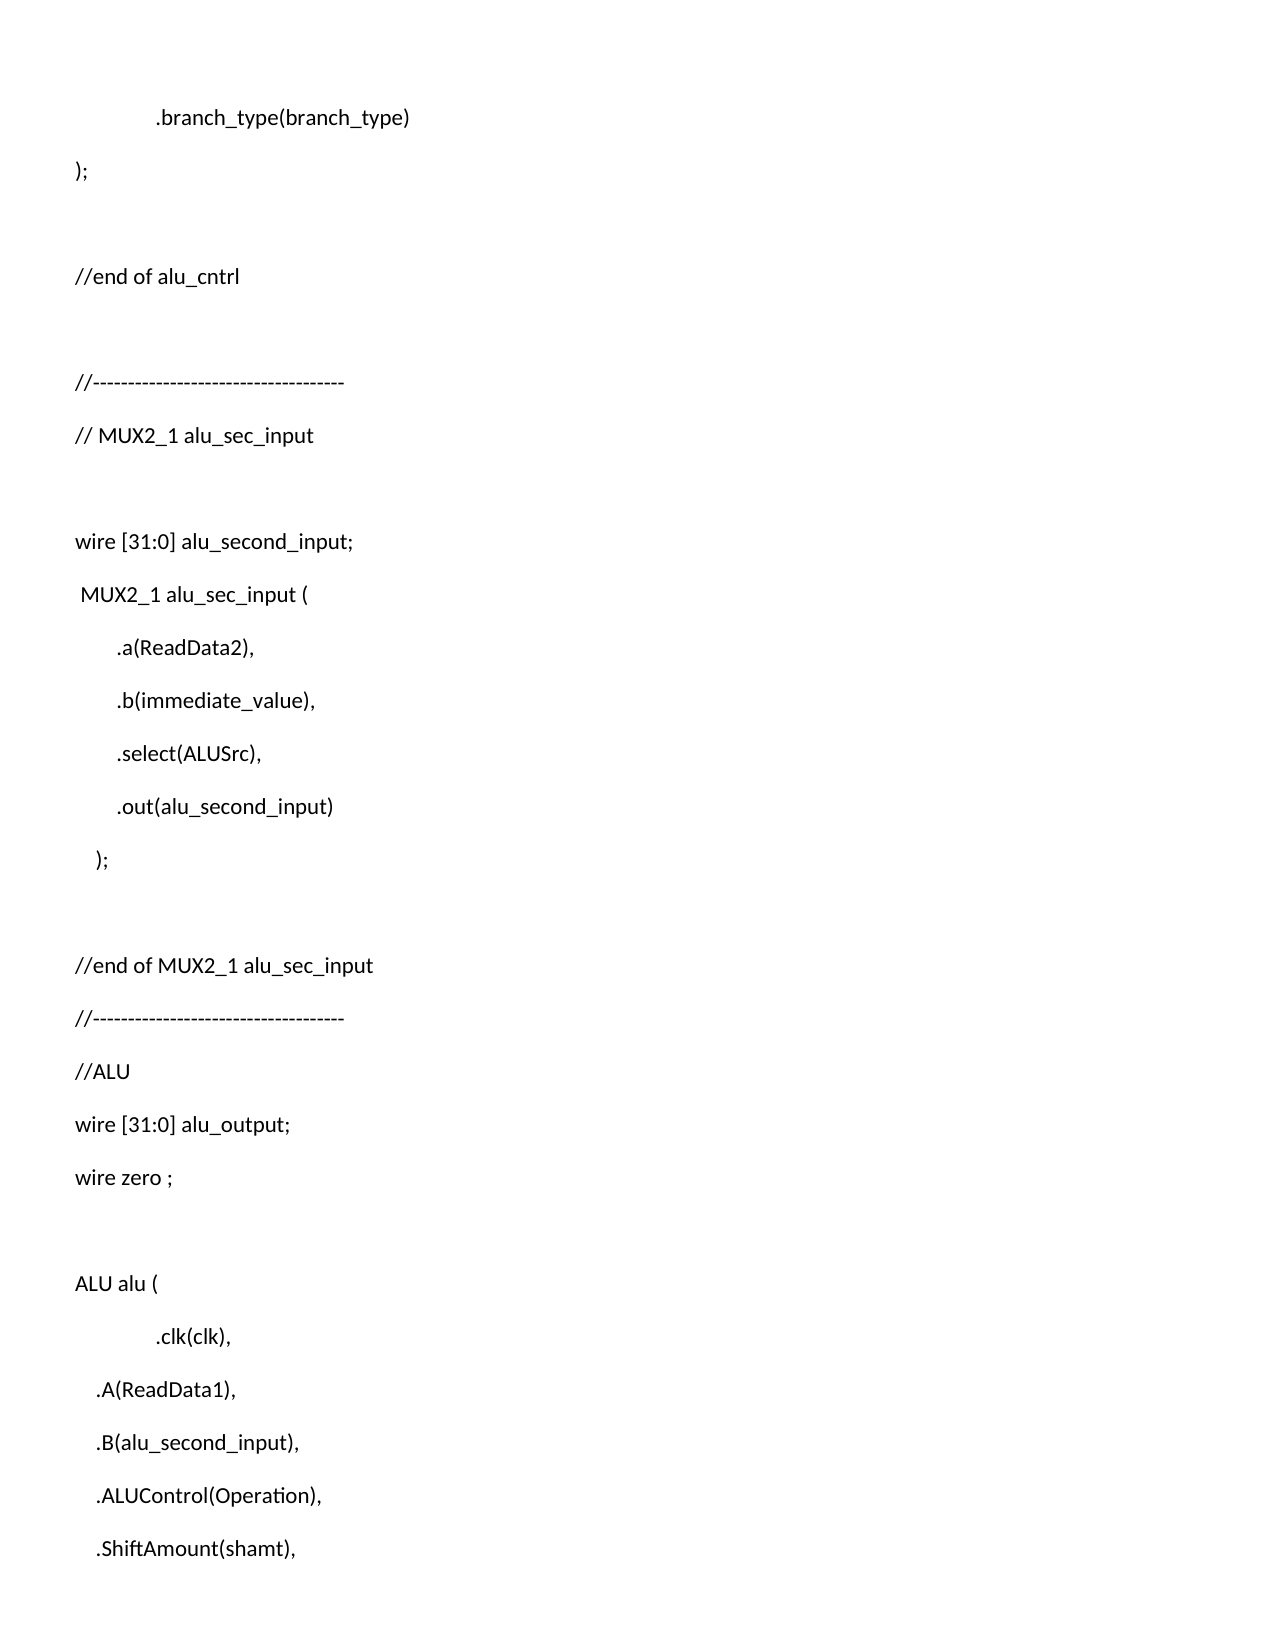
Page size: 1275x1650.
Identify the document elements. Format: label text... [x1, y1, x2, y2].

text .select(ALUSrc), [75, 739, 1200, 767]
text ALU alu ( [75, 1269, 1200, 1297]
text .b(immediate_value), [75, 686, 1200, 714]
text // MUX2_1 alu_sec_input [75, 421, 1200, 449]
text .B(alu_second_input), [75, 1428, 1200, 1457]
text .A(ReadData1), [75, 1376, 1200, 1403]
text wire [31:0] alu_output; [75, 1110, 1200, 1138]
text .branch_type(branch_type) [75, 103, 1200, 131]
text .a(ReadData2), [75, 633, 1200, 661]
text MUX2_1 alu_sec_input ( [75, 580, 1200, 608]
text //end of alu_cntrl [75, 262, 1200, 290]
text .out(alu_second_input) [75, 792, 1200, 820]
text .clk(clk), [75, 1322, 1200, 1351]
text wire [31:0] alu_second_input; [75, 527, 1200, 555]
text //------------------------------------ [75, 1004, 1200, 1032]
text .ShiftAmount(shamt), [75, 1534, 1200, 1563]
text ); [75, 845, 1200, 873]
text //ALU [75, 1057, 1200, 1085]
text wire zero ; [75, 1163, 1200, 1191]
text .ALUControl(Operation), [75, 1482, 1200, 1509]
text ); [75, 156, 1200, 184]
text //end of MUX2_1 alu_sec_input [75, 951, 1200, 979]
text //------------------------------------ [75, 368, 1200, 396]
